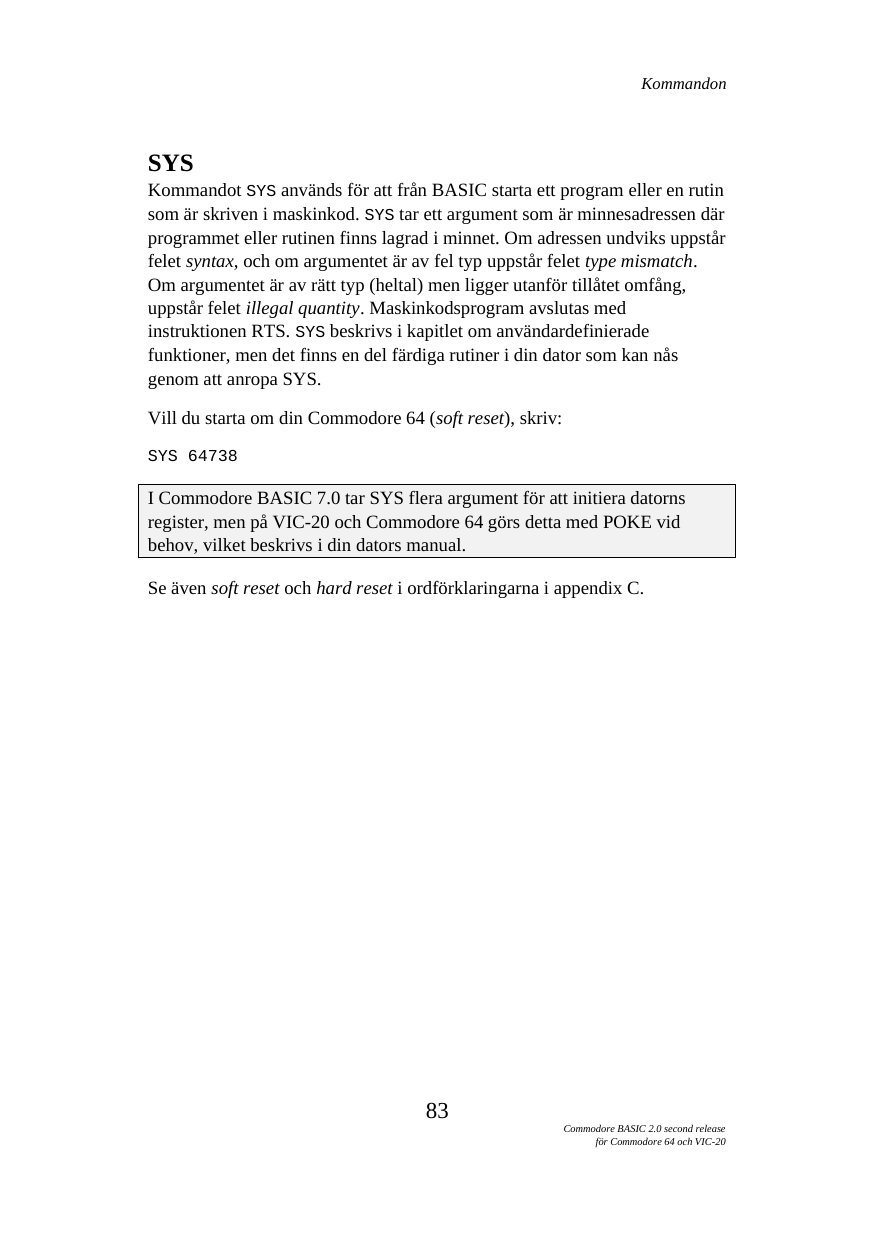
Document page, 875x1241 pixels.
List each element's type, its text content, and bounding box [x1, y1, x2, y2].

text I Commodore BASIC 7.0 tar SYS flera argument för att initiera datorns register, men på VIC-20 och Commodore 64 görs detta med POKE vid behov, vilket beskrivs i din dators manual. [139, 485, 735, 557]
text SYS 64738 [148, 447, 726, 466]
text Kommandot SYS används för att från BASIC starta ett program eller en rutin som är skriven i maskinkod. SYS tar ett argument som är minnesadressen där programmet eller rutinen finns lagrad i minnet. Om adressen undviks uppstår felet syntax, och om argumentet är av fel typ uppstår felet type mismatch. Om argumentet är av rätt typ (heltal) men ligger utanför tillåtet omfång, uppstår felet illegal quantity. Maskinkodsprogram avslutas med instruktionen RTS. SYS beskrivs i kapitlet om användardefinierade funktioner, men det finns en del färdiga rutiner i din dator som kan nås genom att anropa SYS. [148, 179, 726, 389]
text Se även soft reset och hard reset i ordförklaringarna i appendix C. [148, 577, 726, 598]
text Vill du starta om din Commodore 64 (soft reset), skriv: [148, 407, 726, 429]
subtitle SYS [148, 148, 726, 176]
